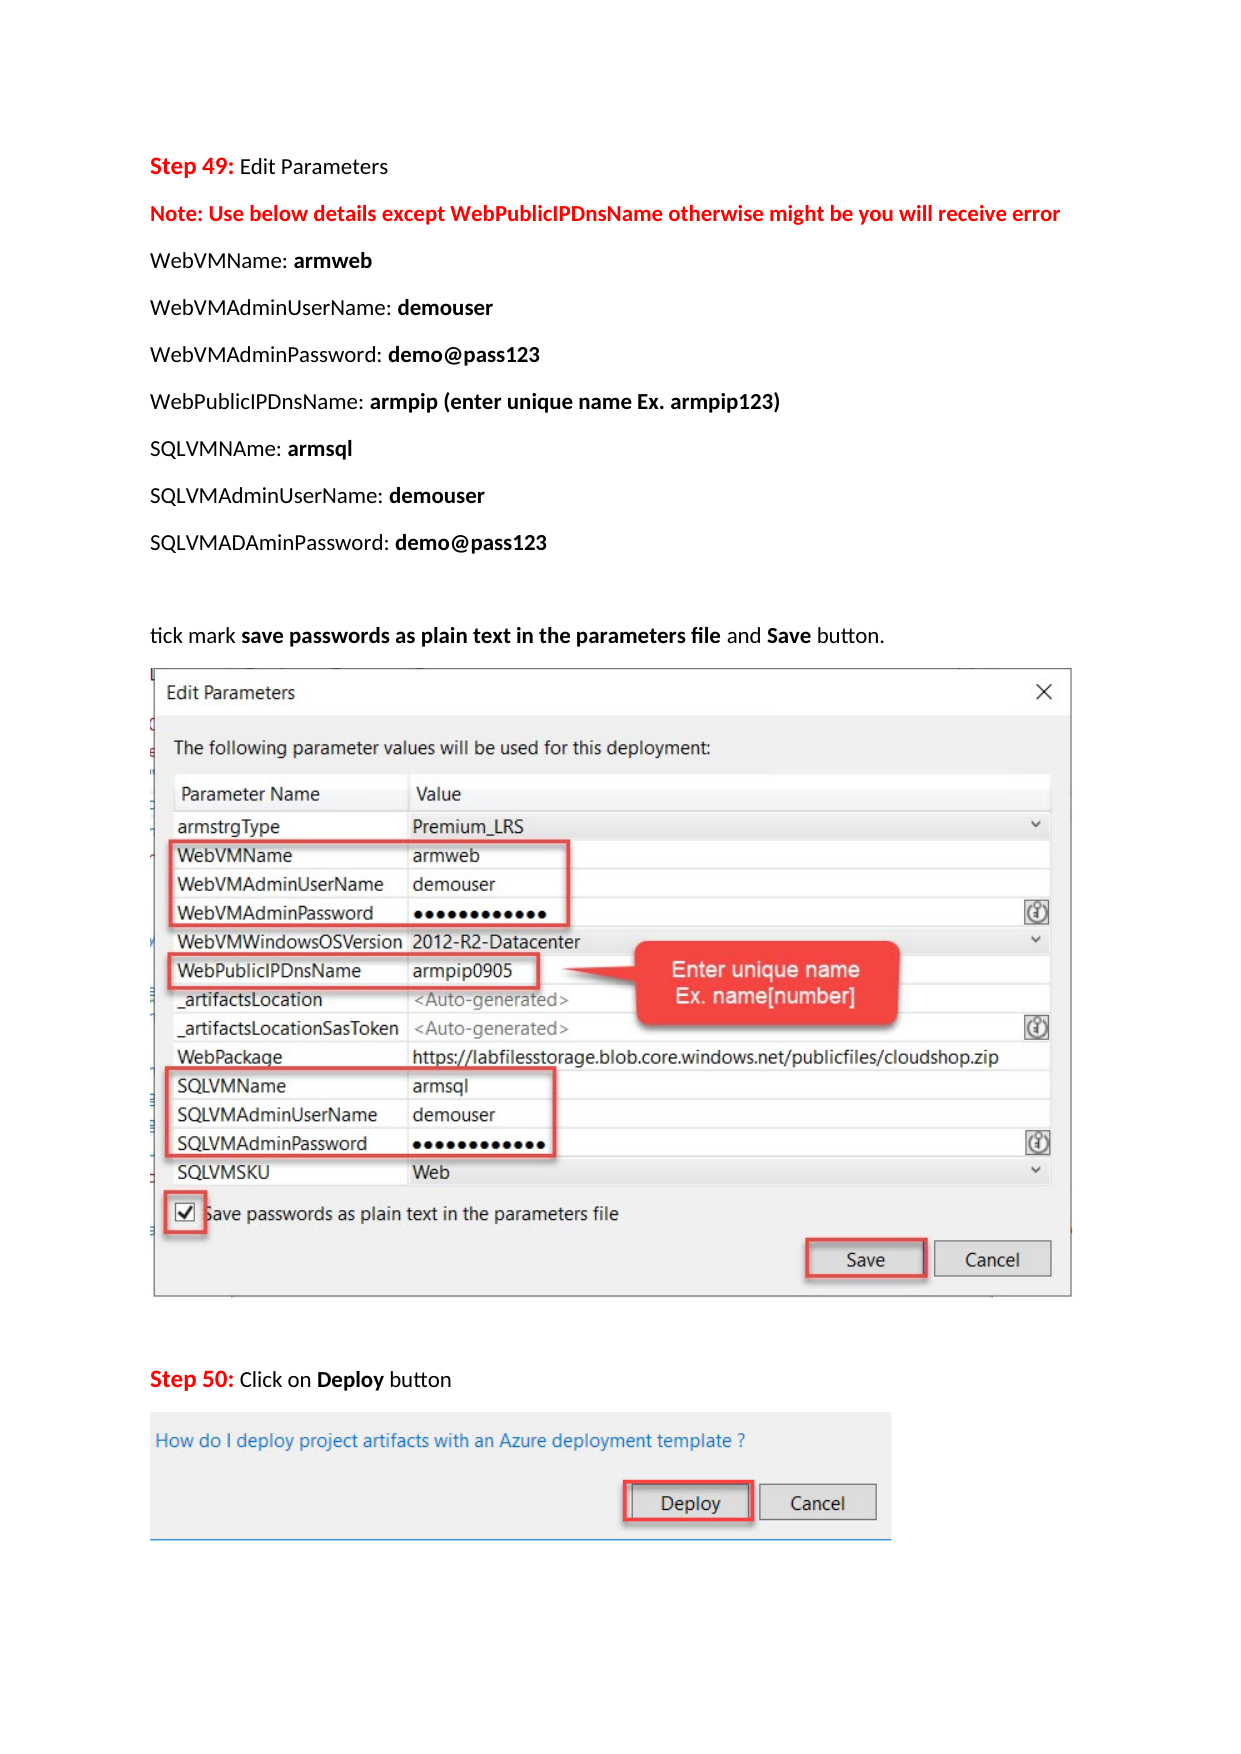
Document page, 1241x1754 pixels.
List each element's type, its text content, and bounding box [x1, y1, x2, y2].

text SQLVMNAme: armsql [150, 434, 1090, 462]
text SQLVMAdminUserName: demouser [150, 481, 1090, 509]
picture [150, 1412, 892, 1548]
text WebPublicIPDnsName: armpip (enter unique name Ex. armpip123) [150, 387, 1090, 415]
text Note: Use below details except WebPublicIPDnsName otherwise might be you will receive error [150, 199, 1090, 228]
text WebVMAdminPassword: demo@pass123 [150, 340, 1090, 368]
text WebVMName: armweb [150, 246, 1090, 274]
text tick mark save passwords as plain text in the parameters file and Save button. [150, 621, 1090, 649]
text Step 49: Edit Parameters [150, 150, 1090, 181]
text SQLVMADAminPassword: demo@pass123 [150, 528, 1090, 556]
text WebVMAdminUserName: demouser [150, 293, 1090, 321]
text Step 50: Click on Deploy button [150, 1363, 1090, 1393]
picture [150, 668, 1073, 1298]
